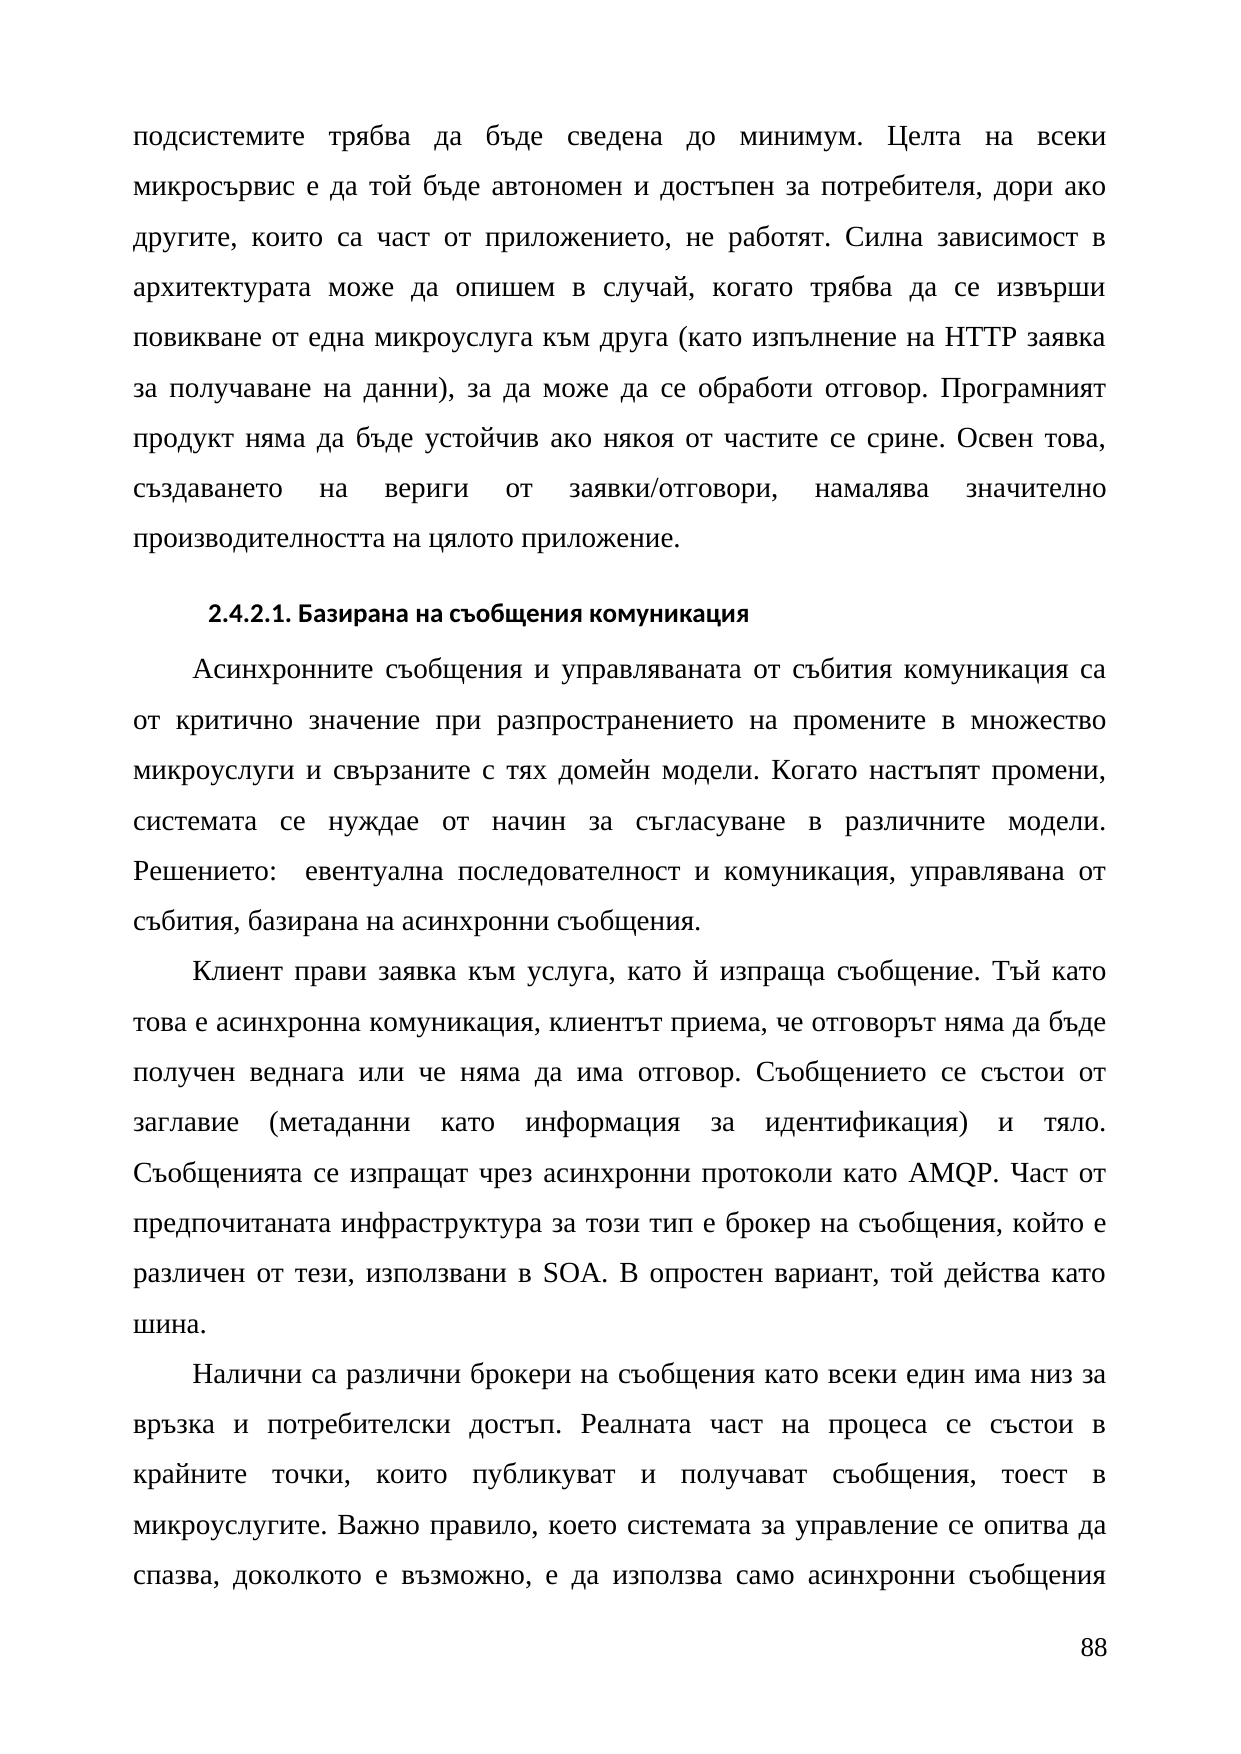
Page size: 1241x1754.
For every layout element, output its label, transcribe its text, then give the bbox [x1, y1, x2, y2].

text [133, 1356, 1107, 1591]
subtitle 2.4.2.1. Базирана на съобщения комуникация [133, 596, 1107, 629]
text Асинхронните съобщения и управляваната от събития комуникация са от критично значение при разпространението на промените в множество микроуслуги и свързаните с тях домейн модели. Когато настъпят промени, системата се нуждае от начин за съгласуване в различните модели. Решението: евентуална последователност и комуникация, управлявана от събития, базирана на асинхронни съобщения. [133, 652, 1107, 937]
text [133, 118, 1107, 554]
text Клиент прави заявка към услуга, като й изпраща съобщение. Тъй като това е асинхронна комуникация, клиентът приема, че отговорът няма да бъде получен веднага или че няма да има отговор. Съобщението се състои от заглавие (метаданни като информация за идентификация) и тяло. Съобщенията се изпращат чрез асинхронни протоколи като AMQP. Част от предпочитаната инфраструктура за този тип е брокер на съобщения, който е различен от тези, използвани в SOA. В опростен вариант, той действа като шина. [133, 953, 1107, 1339]
